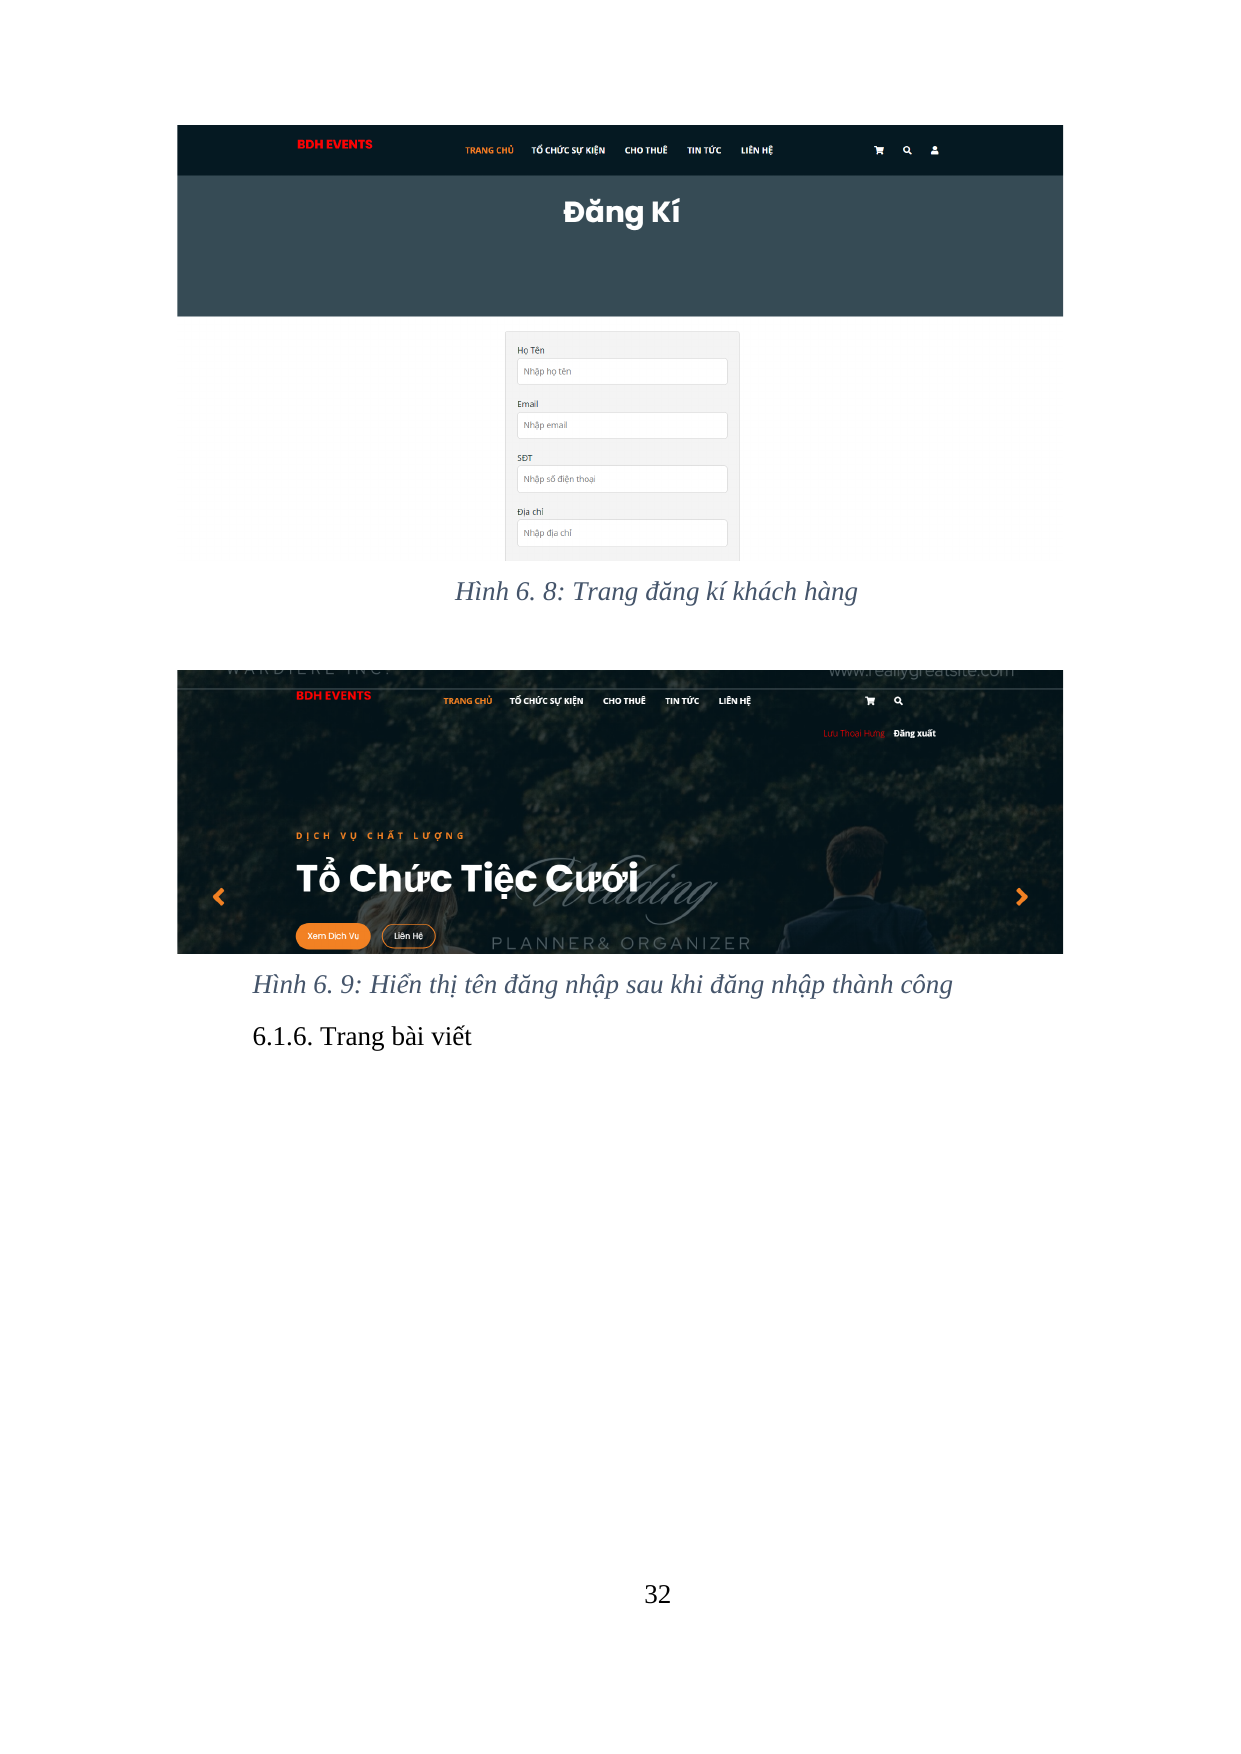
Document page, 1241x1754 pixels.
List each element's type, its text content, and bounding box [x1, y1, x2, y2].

text 6.1.6. Trang bài viết [177, 1020, 1063, 1051]
picture [177, 125, 1064, 561]
picture [177, 670, 1064, 954]
